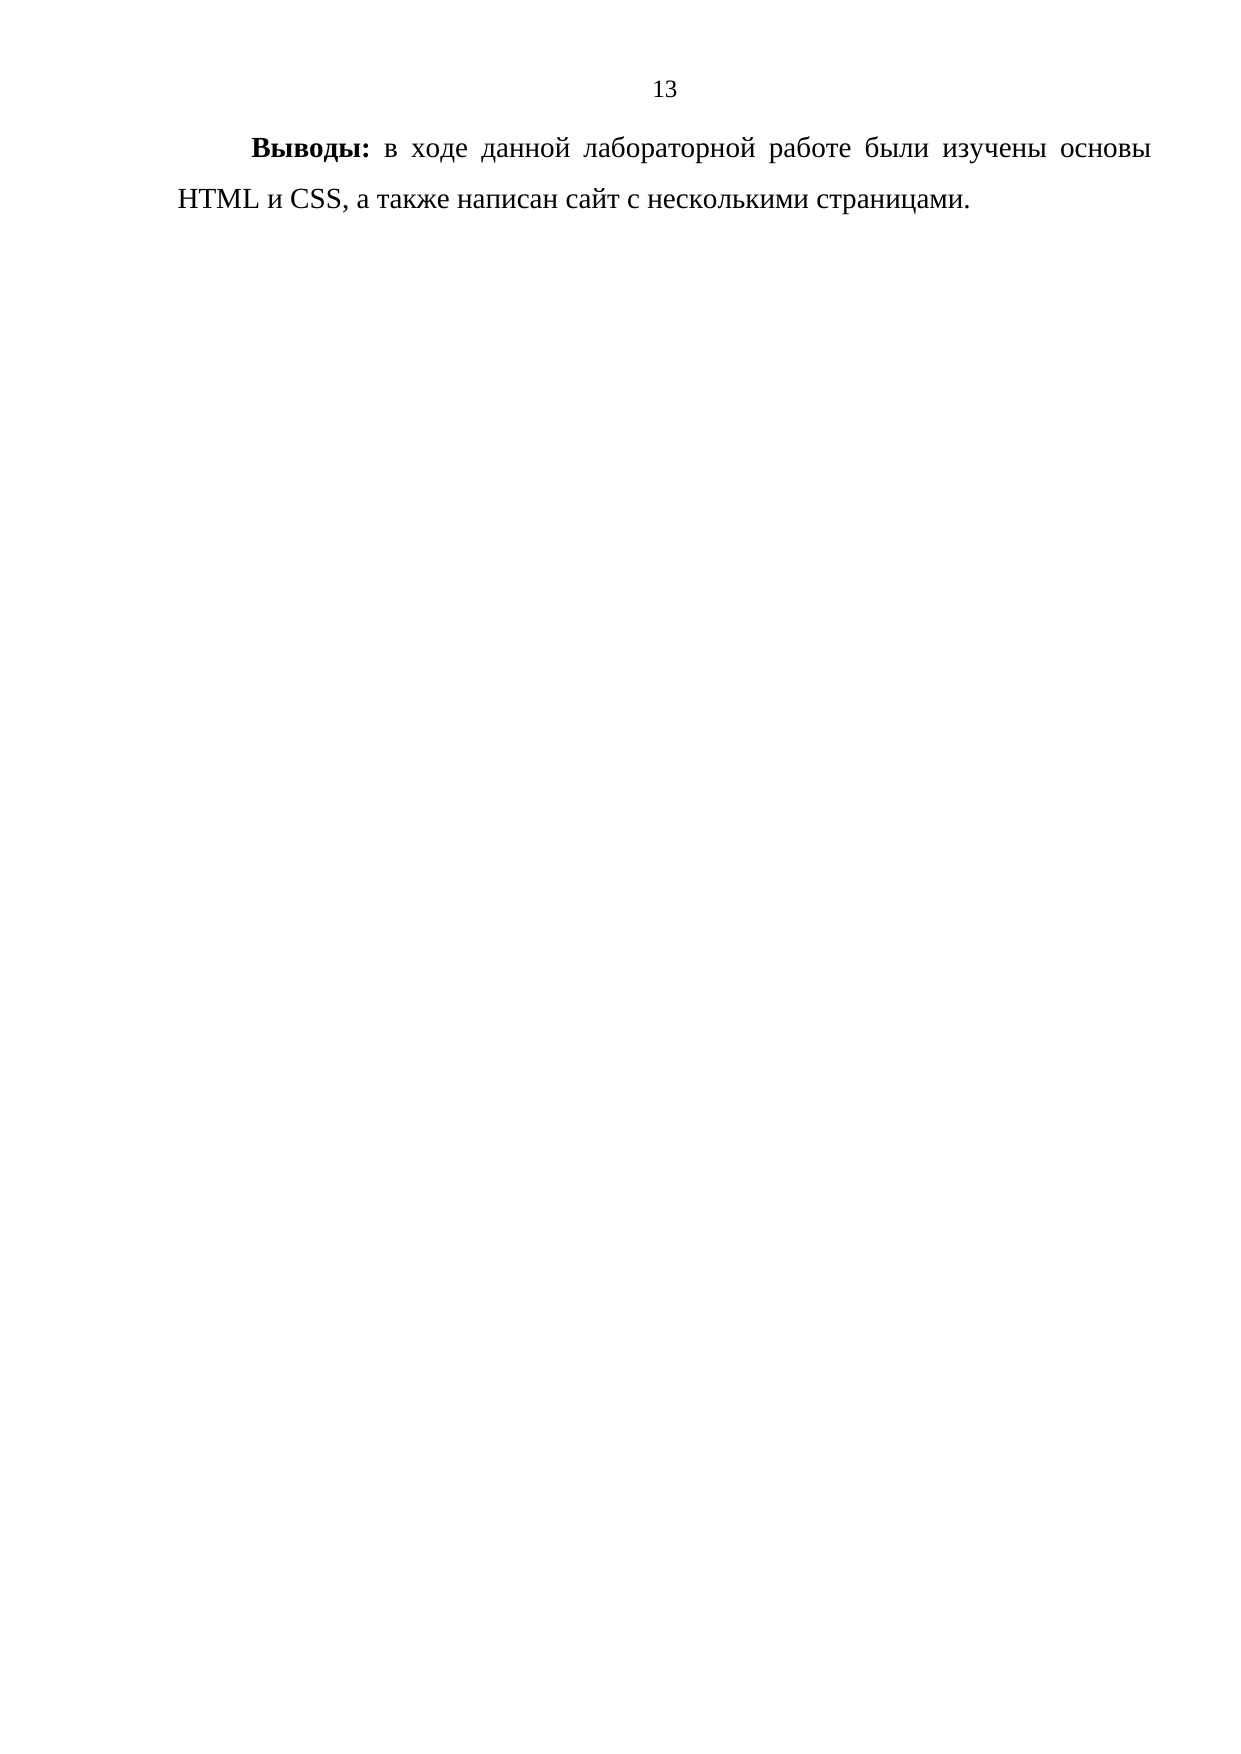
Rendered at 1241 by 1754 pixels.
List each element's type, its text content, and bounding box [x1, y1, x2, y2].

text Выводы: в ходе данной лабораторной работе были изучены основы HTML и CSS, а также написан сайт с несколькими страницами. [177, 131, 1152, 214]
